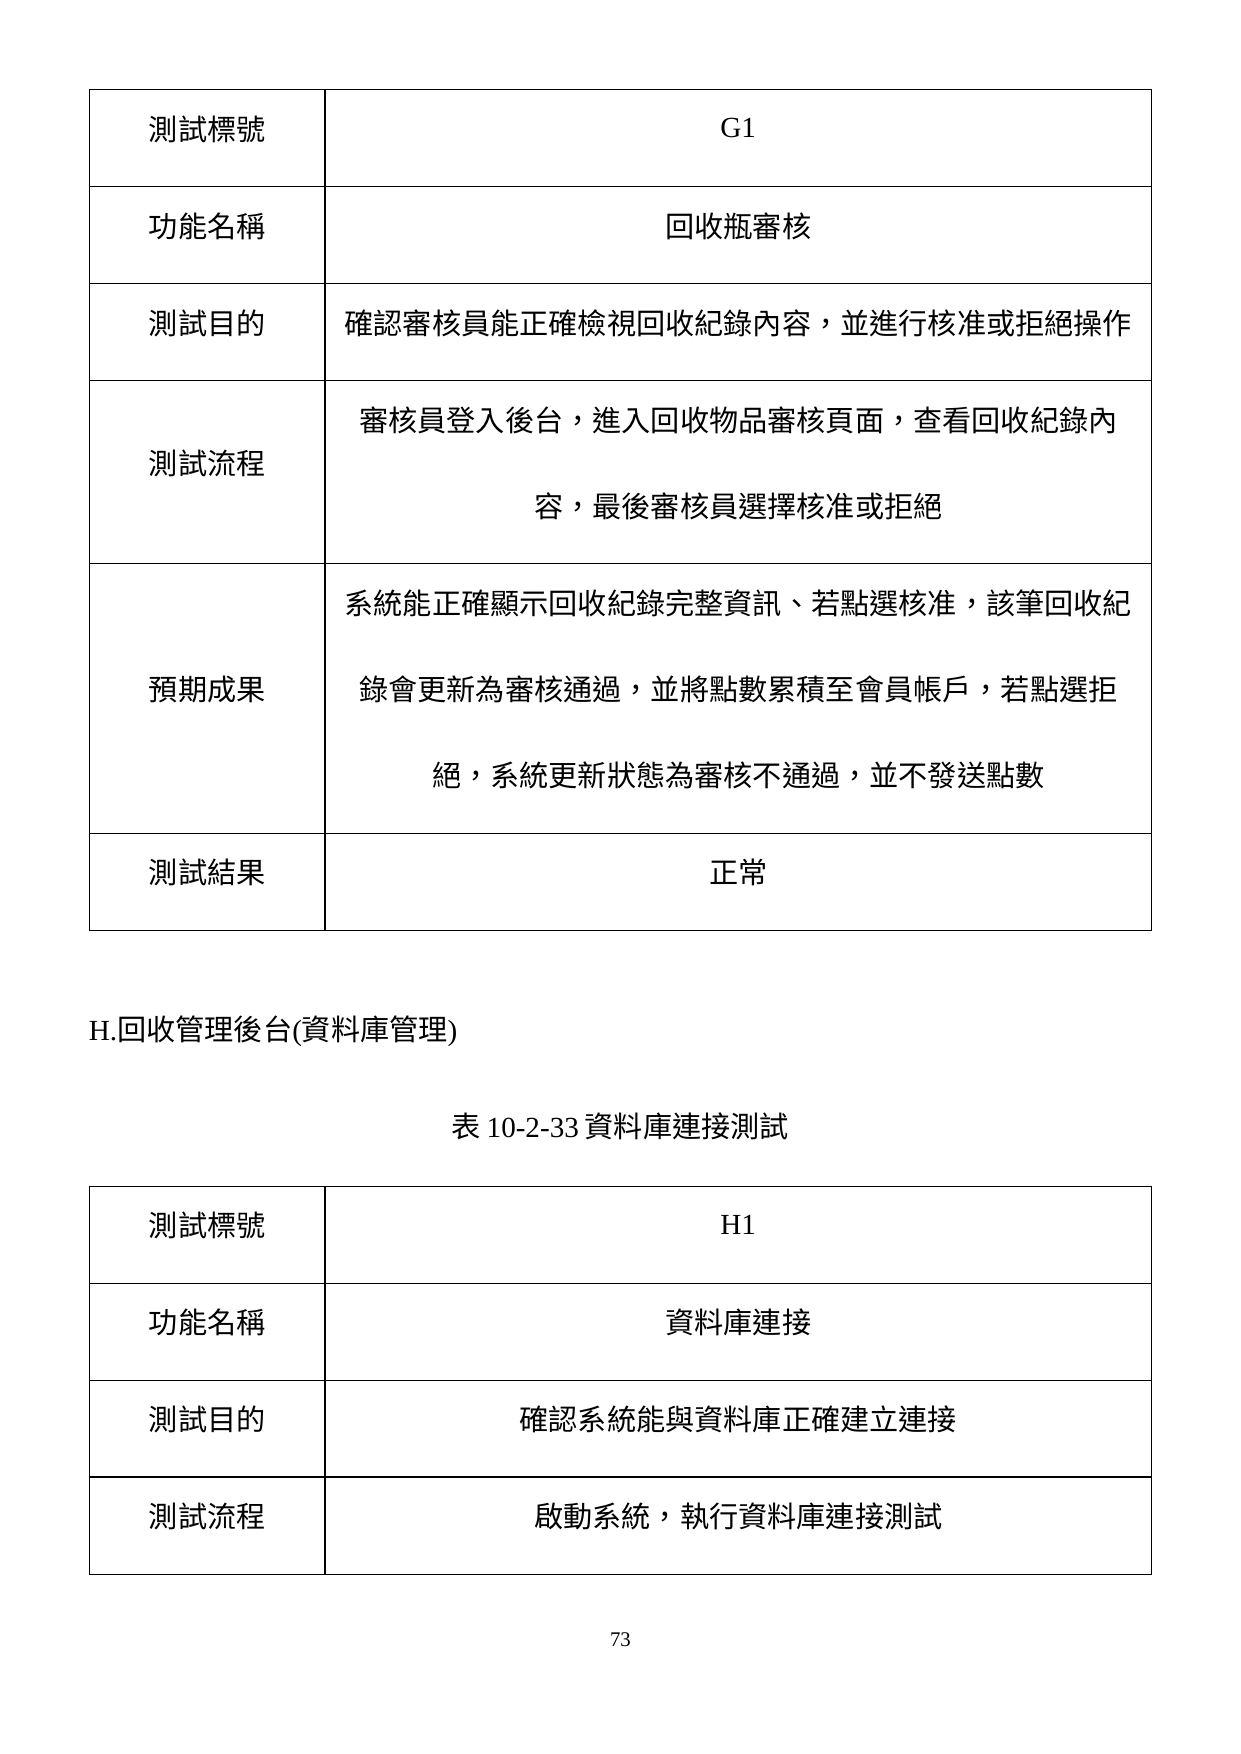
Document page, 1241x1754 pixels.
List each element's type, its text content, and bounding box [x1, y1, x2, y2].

table_cell 系統能正確顯示回收紀錄完整資訊、若點選核准，該筆回收紀錄會更新為審核通過，並將點數累積至會員帳戶，若點選拒絕，系統更新狀態為審核不通過，並不發送點數 [326, 564, 1151, 832]
table_cell 資料庫連接 [326, 1284, 1151, 1379]
table_cell 回收瓶審核 [326, 187, 1151, 283]
table_cell 功能名稱 [90, 187, 324, 283]
table_header 測試標號 [90, 90, 324, 186]
table_cell 啟動系統，執行資料庫連接測試 [326, 1478, 1151, 1573]
text 表10-2-33資料庫連接測試 [89, 1088, 1152, 1163]
table_cell 測試目的 [90, 284, 324, 380]
table_header 測試標號 [90, 1187, 324, 1282]
table_cell 預期成果 [90, 564, 324, 832]
text H.回收管理後台(資料庫管理) [89, 990, 1152, 1065]
table_cell 測試結果 [90, 834, 324, 929]
table_header G1 [326, 90, 1151, 186]
table_cell 審核員登入後台，進入回收物品審核頁面，查看回收紀錄內容，最後審核員選擇核准或拒絕 [326, 381, 1151, 563]
table_cell 測試目的 [90, 1381, 324, 1476]
table_cell 確認系統能與資料庫正確建立連接 [326, 1381, 1151, 1476]
table_cell 測試流程 [90, 1478, 324, 1573]
table_cell 功能名稱 [90, 1284, 324, 1379]
table_cell 正常 [326, 834, 1151, 929]
table_header H1 [326, 1187, 1151, 1282]
table_cell 測試流程 [90, 381, 324, 563]
table_cell 確認審核員能正確檢視回收紀錄內容，並進行核准或拒絕操作 [326, 284, 1151, 380]
